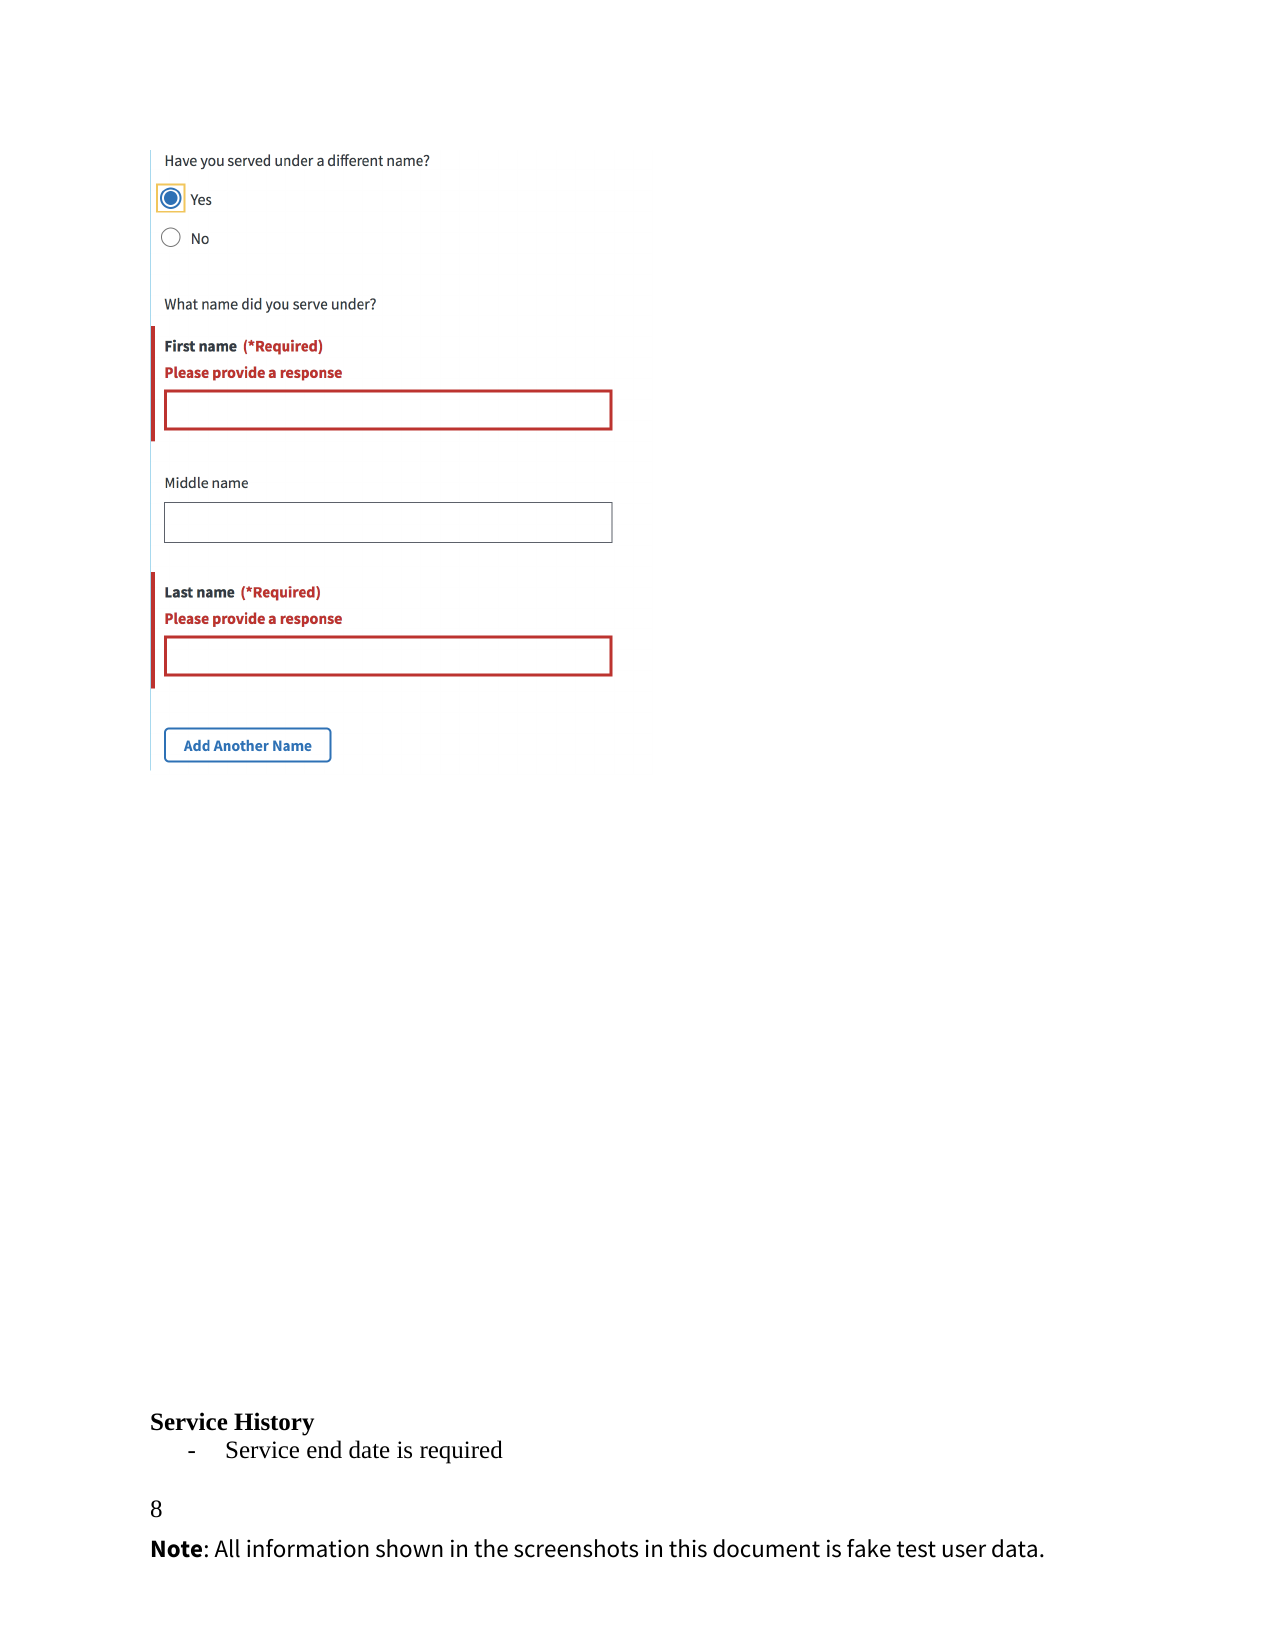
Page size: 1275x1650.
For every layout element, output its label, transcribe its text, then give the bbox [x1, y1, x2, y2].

text Service History [150, 1407, 1125, 1435]
list Service end date is required [187, 1435, 1125, 1464]
picture [150, 150, 653, 775]
